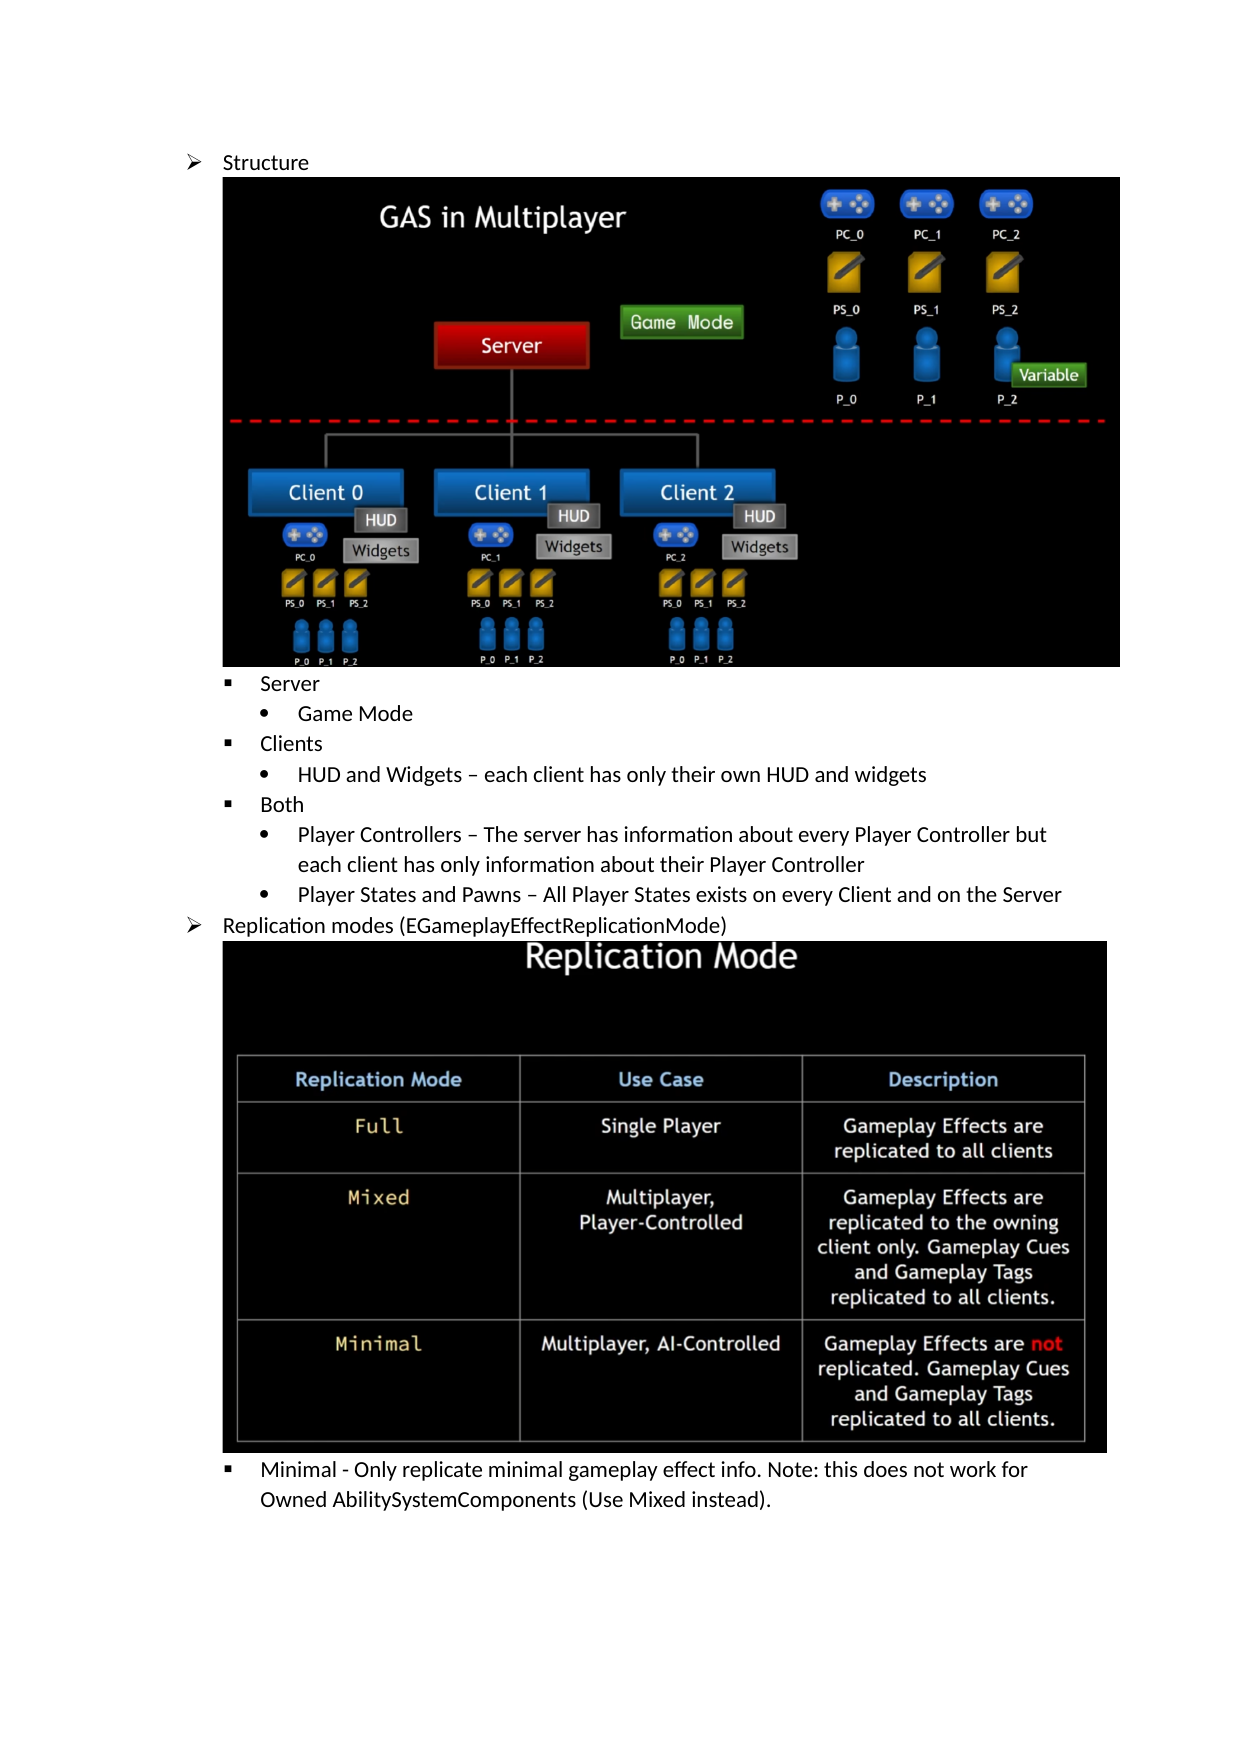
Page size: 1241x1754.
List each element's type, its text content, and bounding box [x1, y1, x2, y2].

picture [222, 941, 1107, 1453]
list Player States and Pawns – All Player States exists on every Client and on the Server [260, 881, 1093, 908]
list Player Controllers – The server has information about every Player Controller but each client has only information about their Player Controller [260, 820, 1093, 878]
list Server [223, 669, 1093, 697]
list Both [223, 790, 1093, 818]
list Minimal - Only replicate minimal gameplay effect info. Note: this does not work for Owned AbilitySystemComponents (Use Mixed instead). [223, 1455, 1093, 1513]
list HUD and Widgets – each client has only their own HUD and widgets [260, 760, 1093, 788]
picture [222, 177, 1120, 667]
list Game Mode [260, 699, 1093, 727]
list Clients [223, 729, 1093, 757]
